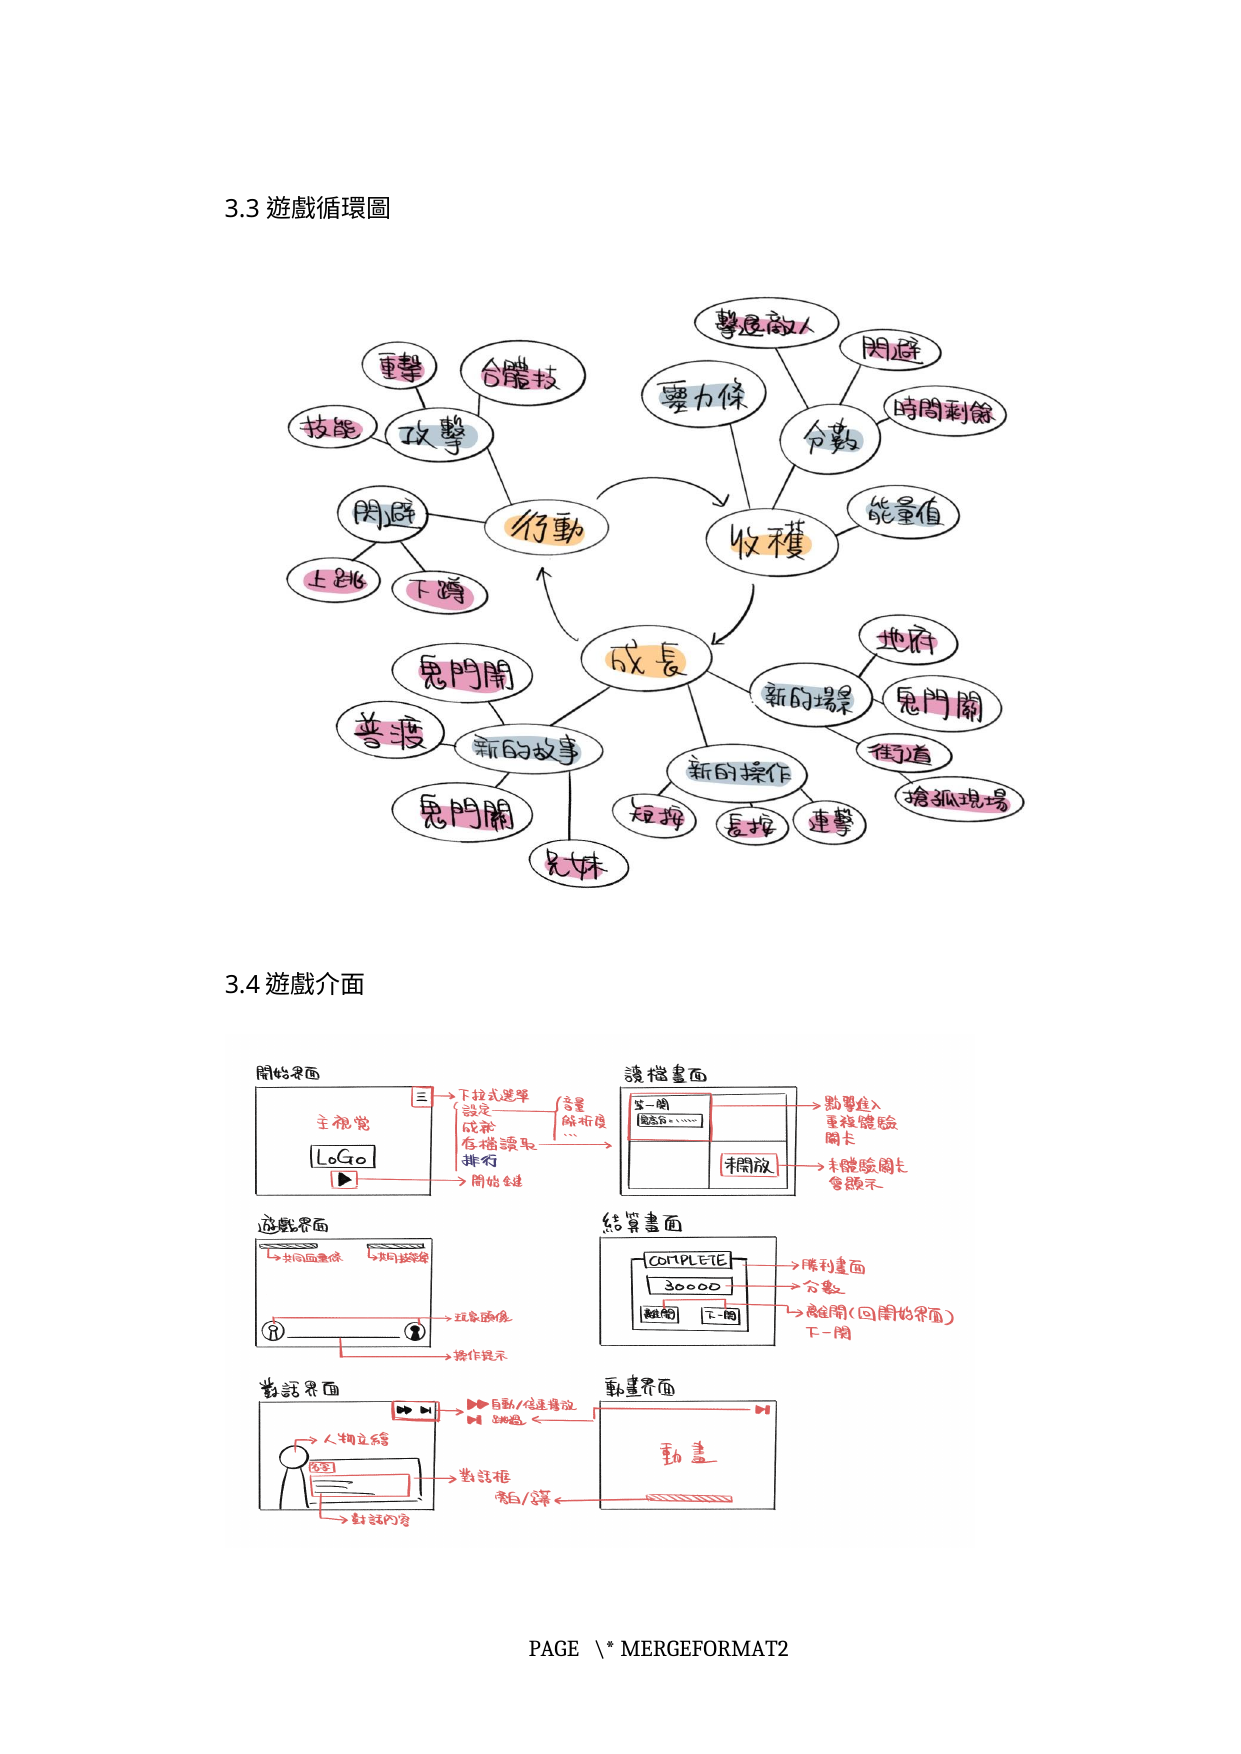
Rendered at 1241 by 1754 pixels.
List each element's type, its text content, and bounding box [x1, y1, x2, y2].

text 3.3 遊戲循環圖 [224, 189, 1092, 225]
picture [224, 259, 1092, 931]
picture [224, 1034, 976, 1548]
text 3.4遊戲介面 [224, 964, 1092, 1001]
